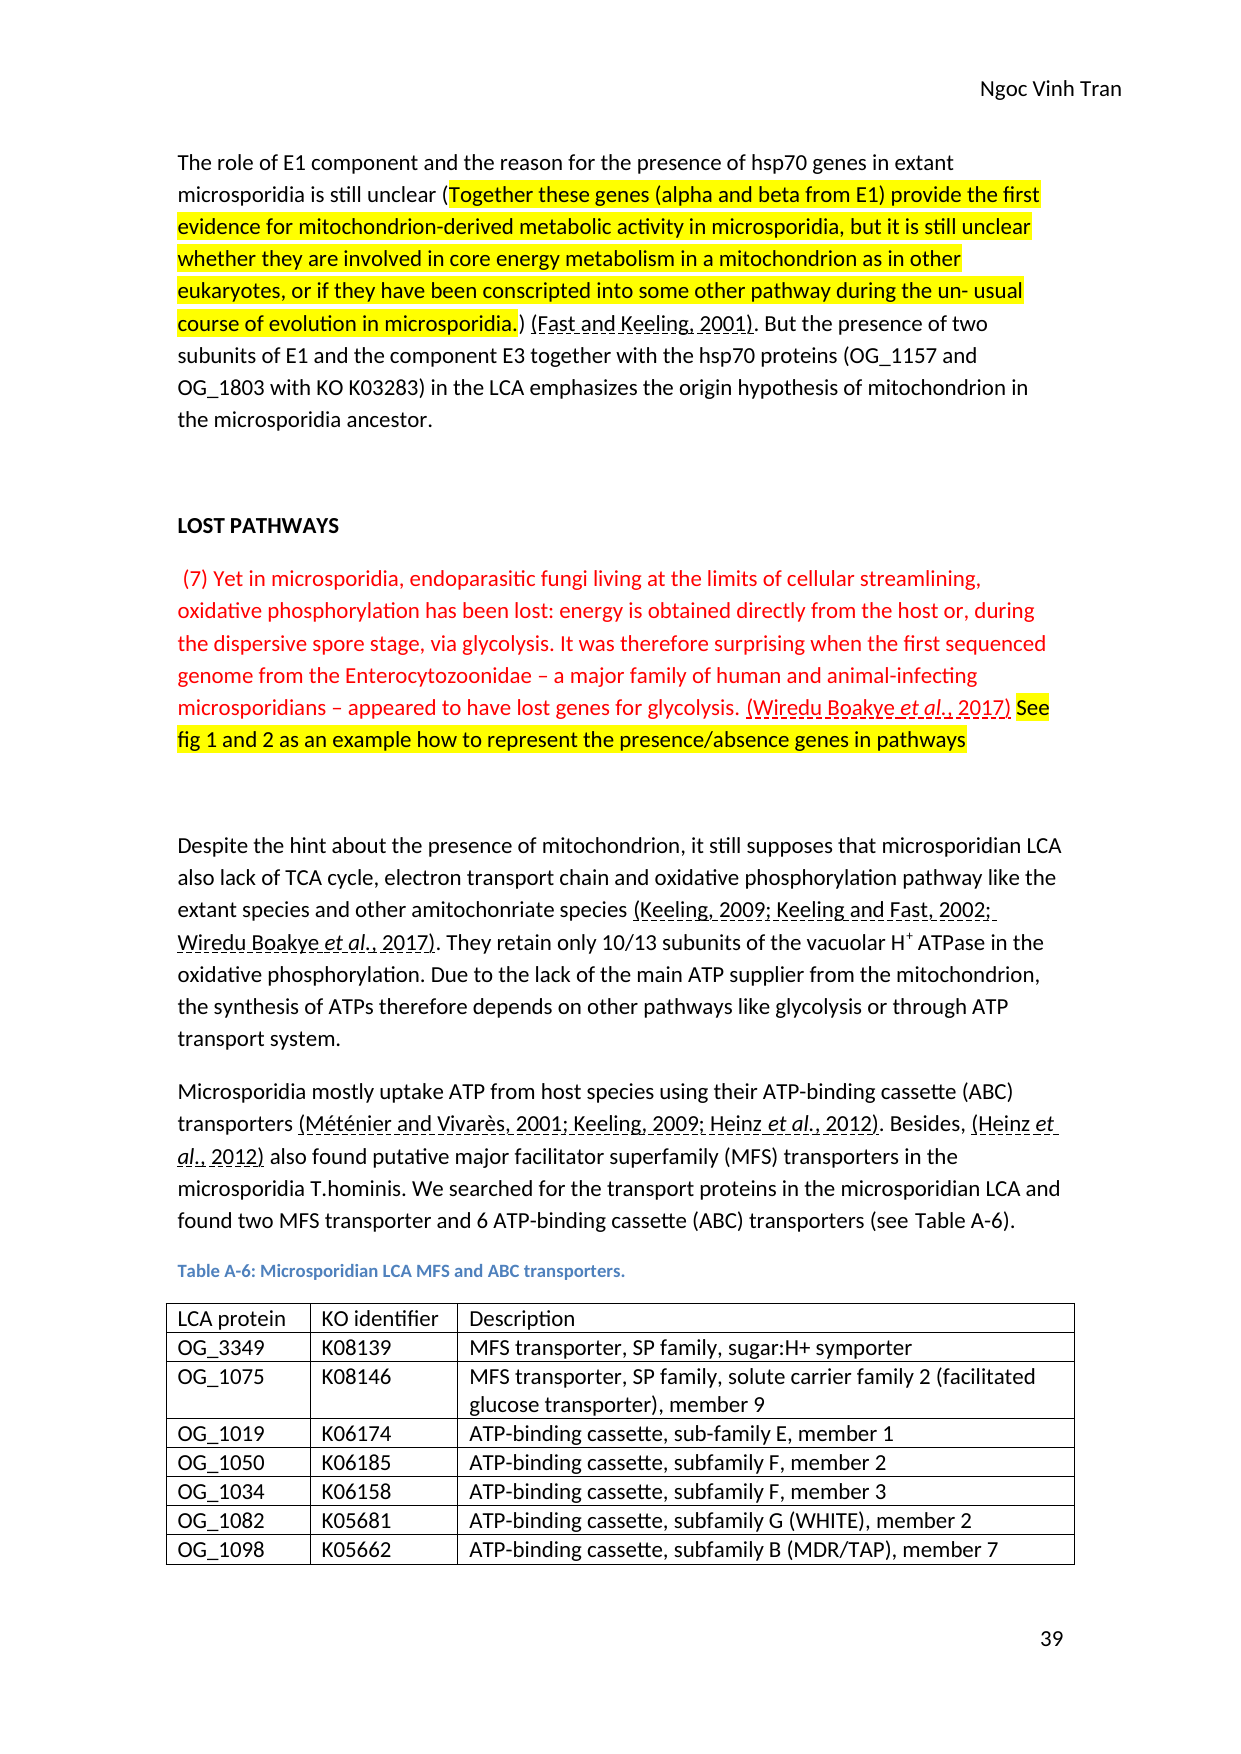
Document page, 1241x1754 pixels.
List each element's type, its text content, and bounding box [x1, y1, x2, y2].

table_cell ATP-binding cassette, subfamily F, member 2 [458, 1448, 1074, 1476]
table_header KO identifier [311, 1304, 457, 1332]
text Microsporidia mostly uptake ATP from host species using their ATP-binding cassette (ABC) transporters (Méténier and Vivarès, 2001; Keeling, 2009; Heinz et al., 2012). Besides, (Heinz et al., 2012) also found putative major facilitator superfamily (MFS) transporters in the microsporidia T.hominis. We searched for the transport proteins in the microsporidian LCA and found two MFS transporter and 6 ATP-binding cassette (ABC) transporters (see Table A-6). [177, 1077, 1063, 1234]
table_header Description [458, 1304, 1074, 1332]
table_cell K06185 [311, 1448, 457, 1476]
table_cell OG_1050 [167, 1448, 310, 1476]
table_cell ATP-binding cassette, sub-family E, member 1 [458, 1419, 1074, 1447]
table_cell OG_3349 [167, 1333, 310, 1361]
text (7) Yet in microsporidia, endoparasitic fungi living at the limits of cellular streamlining, oxidative phosphorylation has been lost: energy is obtained directly from the host or, during the dispersive spore stage, via glycolysis. It was therefore surprising when the first sequenced genome from the Enterocytozoonidae – a major family of human and animal-infecting microsporidians – appeared to have lost genes for glycolysis. (Wiredu Boakye et al., 2017) See fig 1 and 2 as an example how to represent the presence/absence genes in pathways [177, 564, 1063, 753]
table_cell ATP-binding cassette, subfamily B (MDR/TAP), member 7 [458, 1535, 1074, 1563]
table_cell K08146 [311, 1362, 457, 1418]
text Table A-6: Microsporidian LCA MFS and ABC transporters. [177, 1259, 1063, 1282]
table_cell MFS transporter, SP family, sugar:H+ symporter [458, 1333, 1074, 1361]
table_cell OG_1019 [167, 1419, 310, 1447]
table_cell K06158 [311, 1477, 457, 1505]
text The role of E1 component and the reason for the presence of hsp70 genes in extant microsporidia is still unclear (Together these genes (alpha and beta from E1) provide the first evidence for mitochondrion-derived metabolic activity in microsporidia, but it is still unclear whether they are involved in core energy metabolism in a mitochondrion as in other eukaryotes, or if they have been conscripted into some other pathway during the un- usual course of evolution in microsporidia.) (Fast and Keeling, 2001). But the presence of two subunits of E1 and the component E3 together with the hsp70 proteins (OG_1157 and OG_1803 with KO K03283) in the LCA emphasizes the origin hypothesis of mitochondrion in the microsporidia ancestor. [177, 148, 1063, 433]
text LOST PATHWAYS [177, 511, 1063, 539]
table_header LCA protein [167, 1304, 310, 1332]
table_cell K06174 [311, 1419, 457, 1447]
table_cell OG_1082 [167, 1506, 310, 1534]
table_cell OG_1075 [167, 1362, 310, 1418]
table_cell K08139 [311, 1333, 457, 1361]
table_cell OG_1098 [167, 1535, 310, 1563]
table_cell ATP-binding cassette, subfamily F, member 3 [458, 1477, 1074, 1505]
text Despite the hint about the presence of mitochondrion, it still supposes that microsporidian LCA also lack of TCA cycle, electron transport chain and oxidative phosphorylation pathway like the extant species and other amitochonriate species (Keeling, 2009; Keeling and Fast, 2002; Wiredu Boakye et al., 2017). They retain only 10/13 subunits of the vacuolar H+ ATPase in the oxidative phosphorylation. Due to the lack of the main ATP supplier from the mitochondrion, the synthesis of ATPs therefore depends on other pathways like glycolysis or through ATP transport system. [177, 831, 1063, 1052]
table_cell OG_1034 [167, 1477, 310, 1505]
table_cell K05662 [311, 1535, 457, 1563]
table_cell ATP-binding cassette, subfamily G (WHITE), member 2 [458, 1506, 1074, 1534]
table_cell MFS transporter, SP family, solute carrier family 2 (facilitated glucose transporter), member 9 [458, 1362, 1074, 1418]
table_cell K05681 [311, 1506, 457, 1534]
